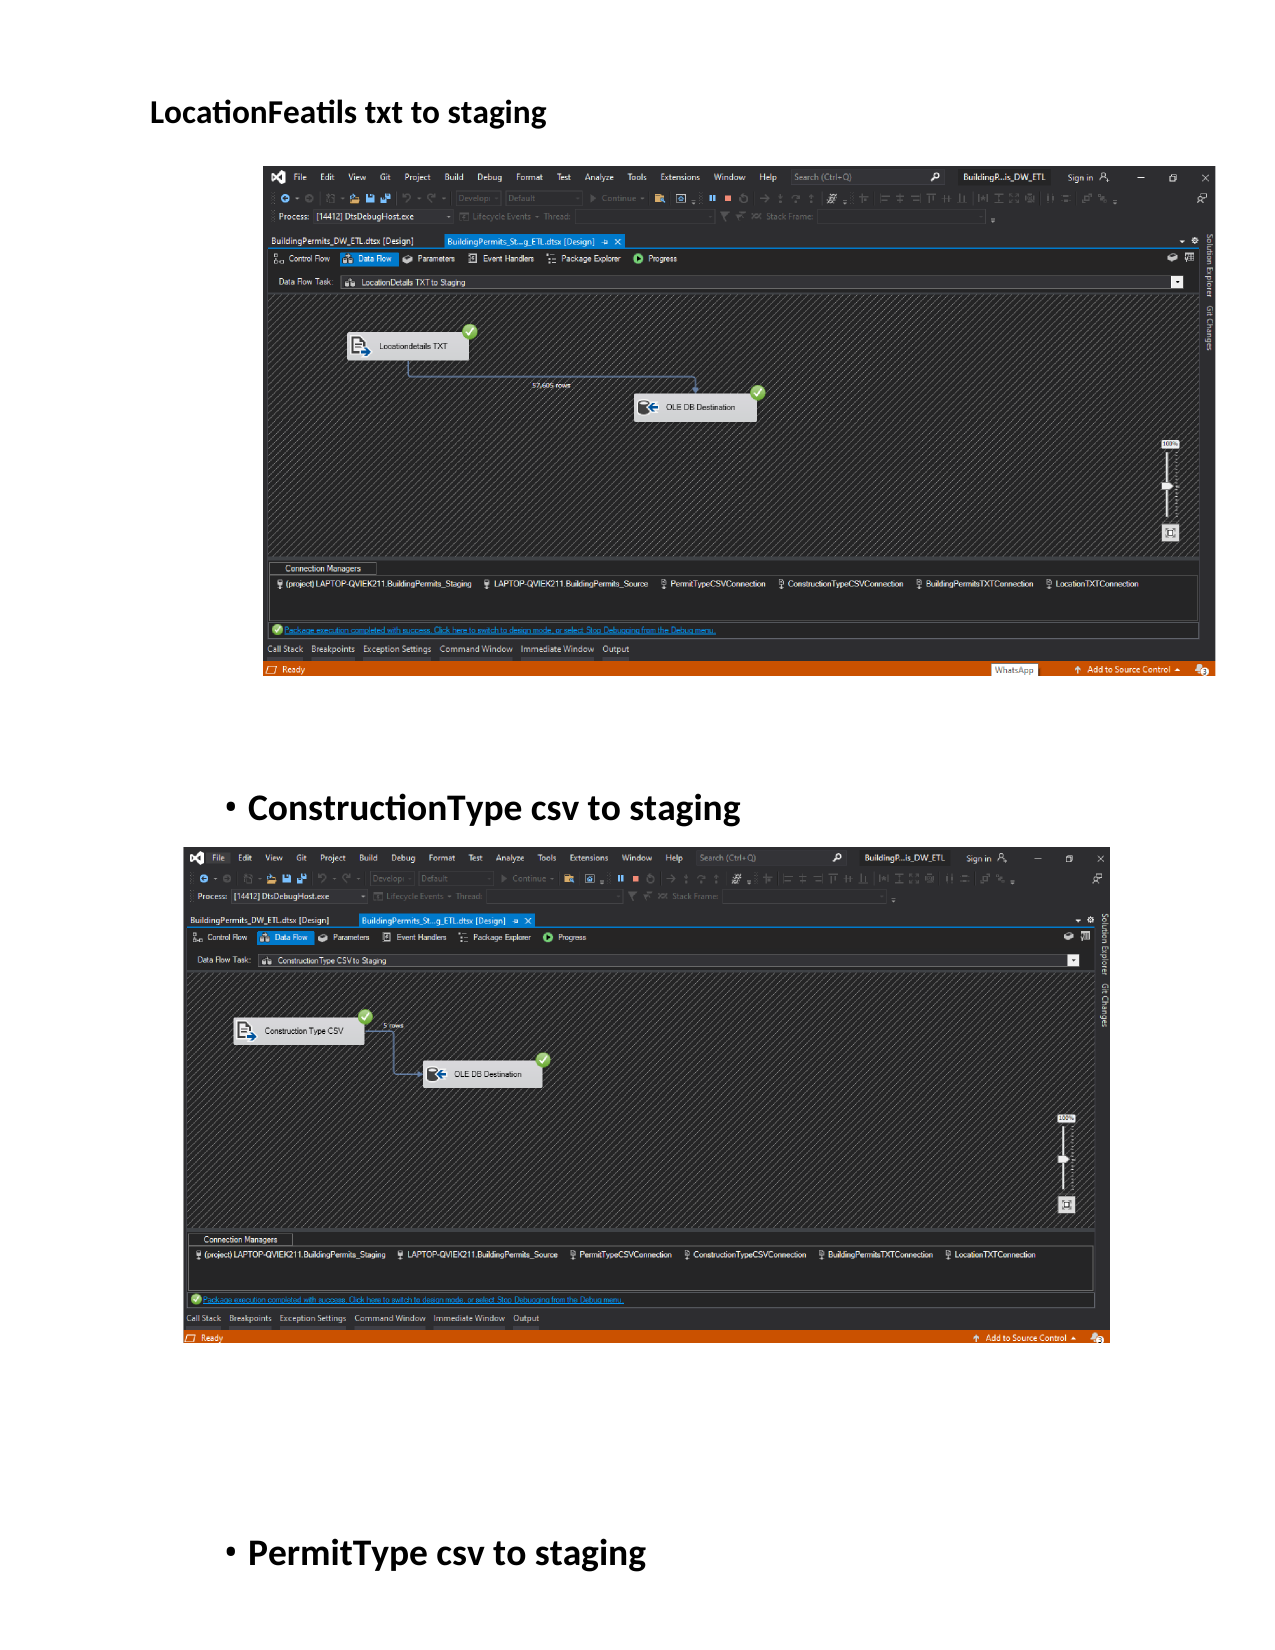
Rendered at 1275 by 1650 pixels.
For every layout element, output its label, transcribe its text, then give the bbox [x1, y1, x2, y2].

subtitle • PermitType csv to staging [223, 1525, 1195, 1576]
text LocationFeatils txt to staging [150, 91, 1195, 132]
subtitle • ConstructionType csv to staging [223, 780, 1195, 831]
picture [183, 846, 1110, 1343]
picture [262, 165, 1216, 676]
